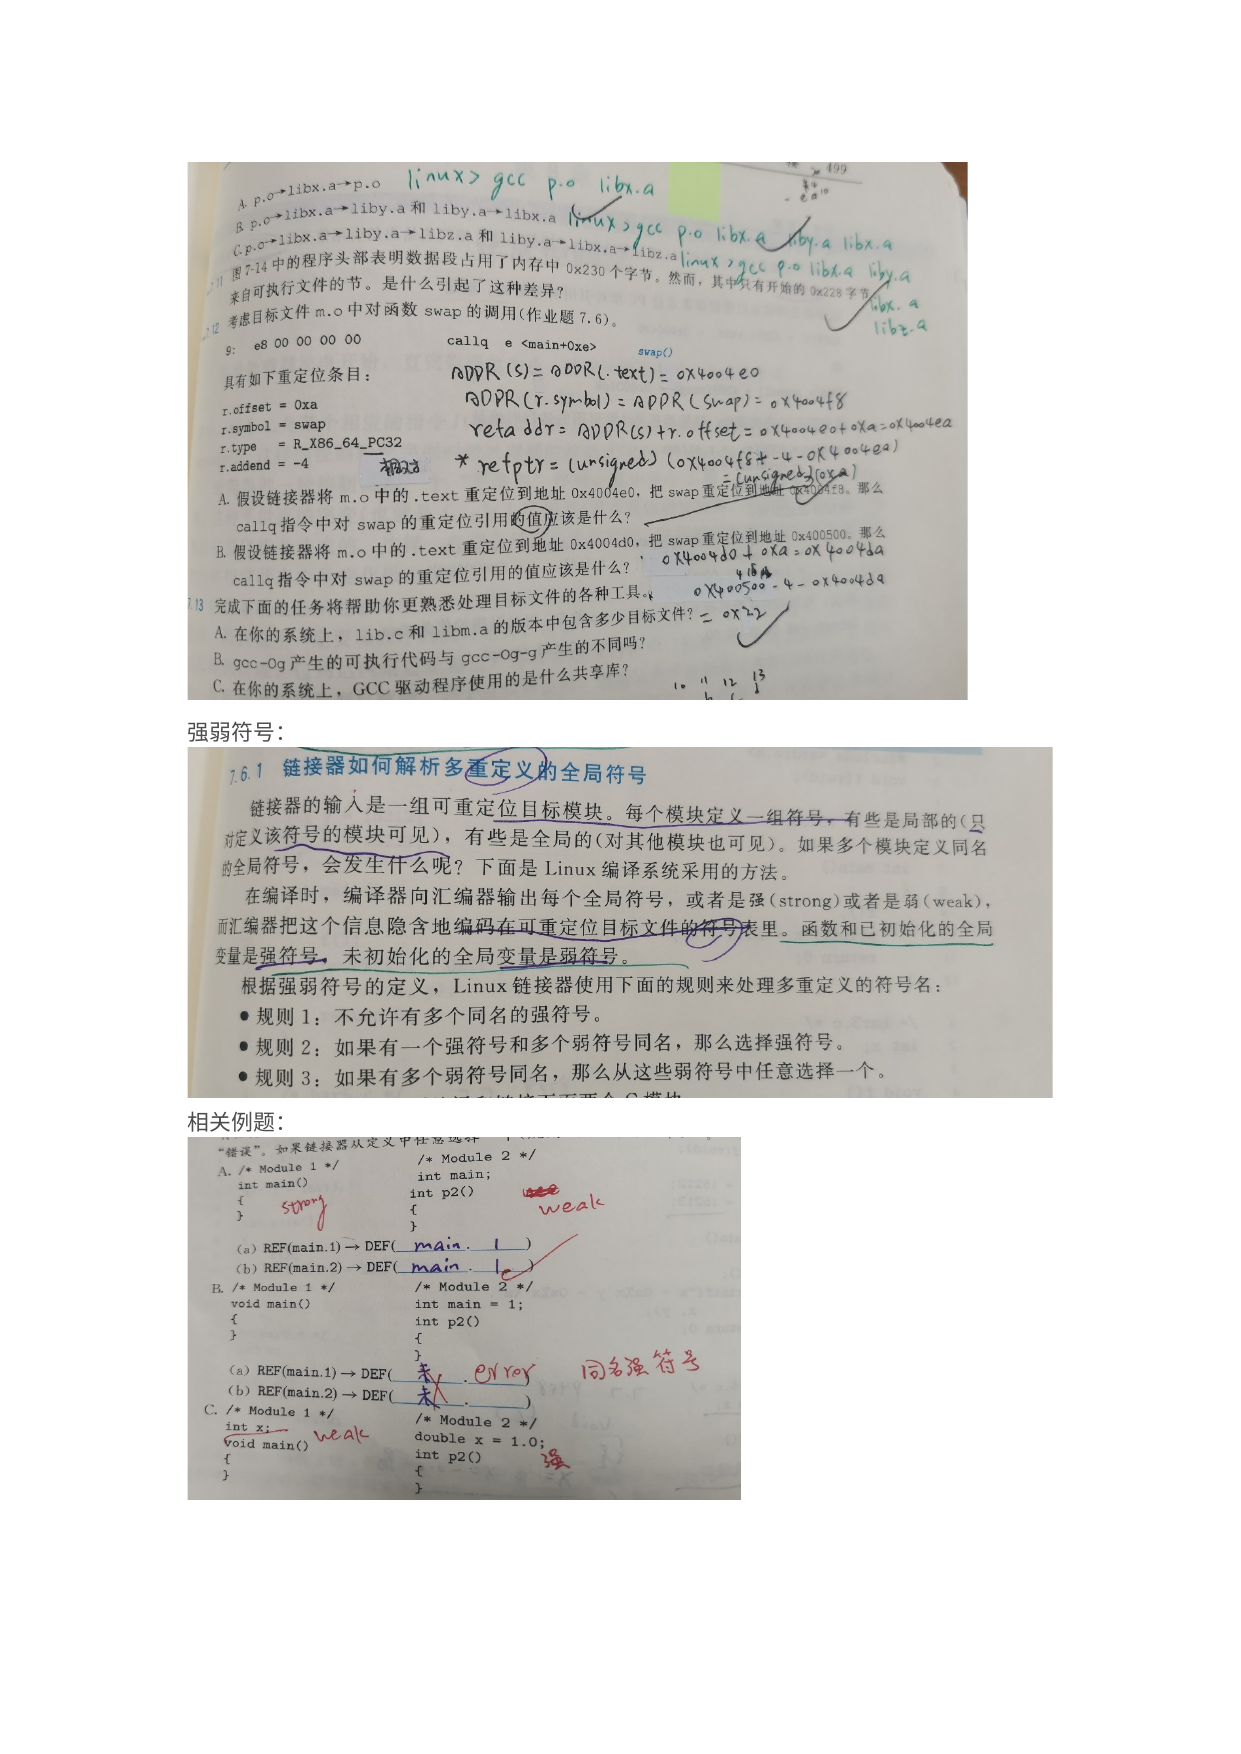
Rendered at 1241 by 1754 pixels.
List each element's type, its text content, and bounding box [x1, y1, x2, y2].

picture [187, 1137, 741, 1500]
picture [187, 162, 968, 700]
picture [187, 747, 1053, 1098]
text 相关例题： [187, 1104, 1053, 1137]
text 强弱符号： [187, 714, 1053, 747]
